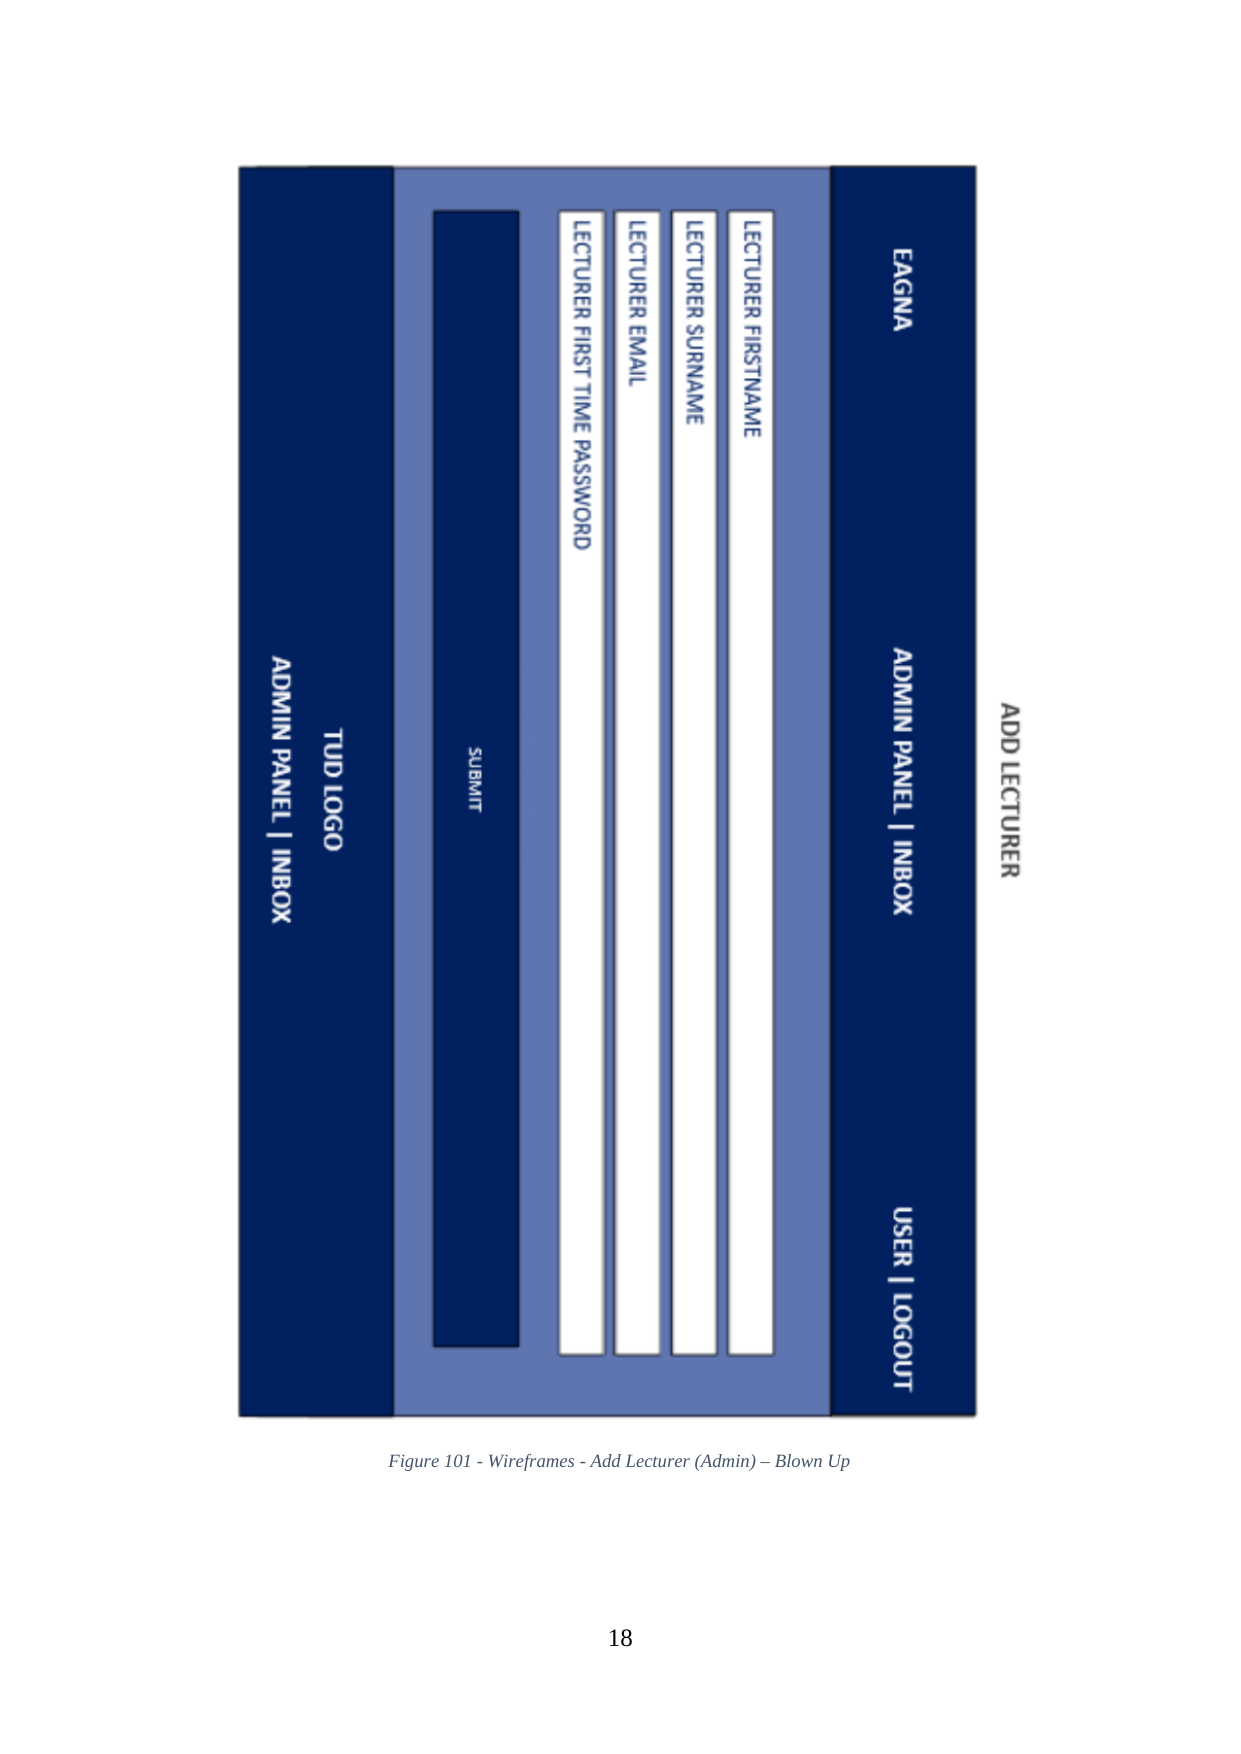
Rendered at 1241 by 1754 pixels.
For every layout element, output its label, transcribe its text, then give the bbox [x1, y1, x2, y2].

text Figure 101 - Wireframes - Add Lecturer (Admin) – Blown Up [150, 1450, 1090, 1472]
picture [219, 151, 1038, 1436]
